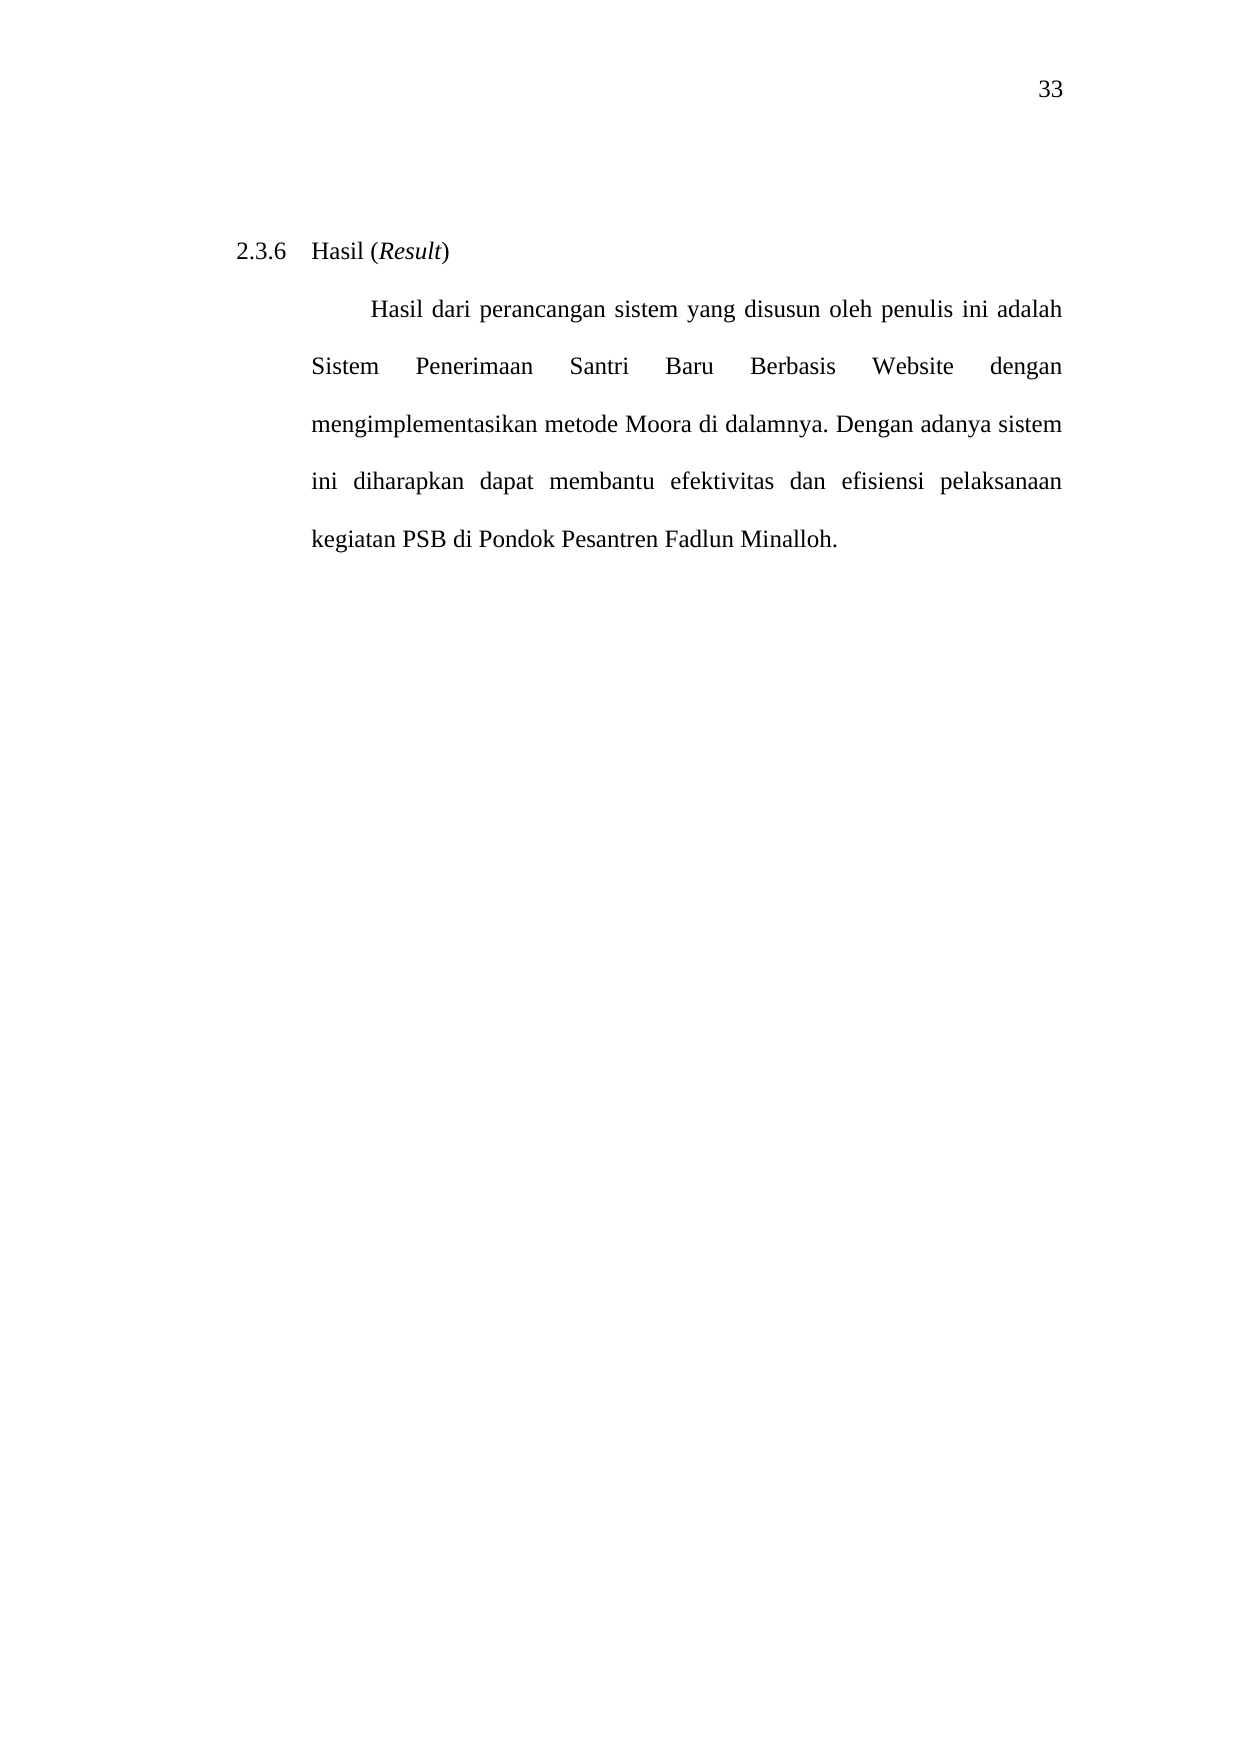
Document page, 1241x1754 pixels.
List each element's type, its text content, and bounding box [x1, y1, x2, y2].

text Hasil dari perancangan sistem yang disusun oleh penulis ini adalah Sistem Penerimaan Santri Baru Berbasis Website dengan mengimplementasikan metode Moora di dalamnya. Dengan adanya sistem ini diharapkan dapat membantu efektivitas dan efisiensi pelaksanaan kegiatan PSB di Pondok Pesantren Fadlun Minalloh. [311, 294, 1063, 552]
subtitle Hasil (Result) [236, 236, 1063, 265]
